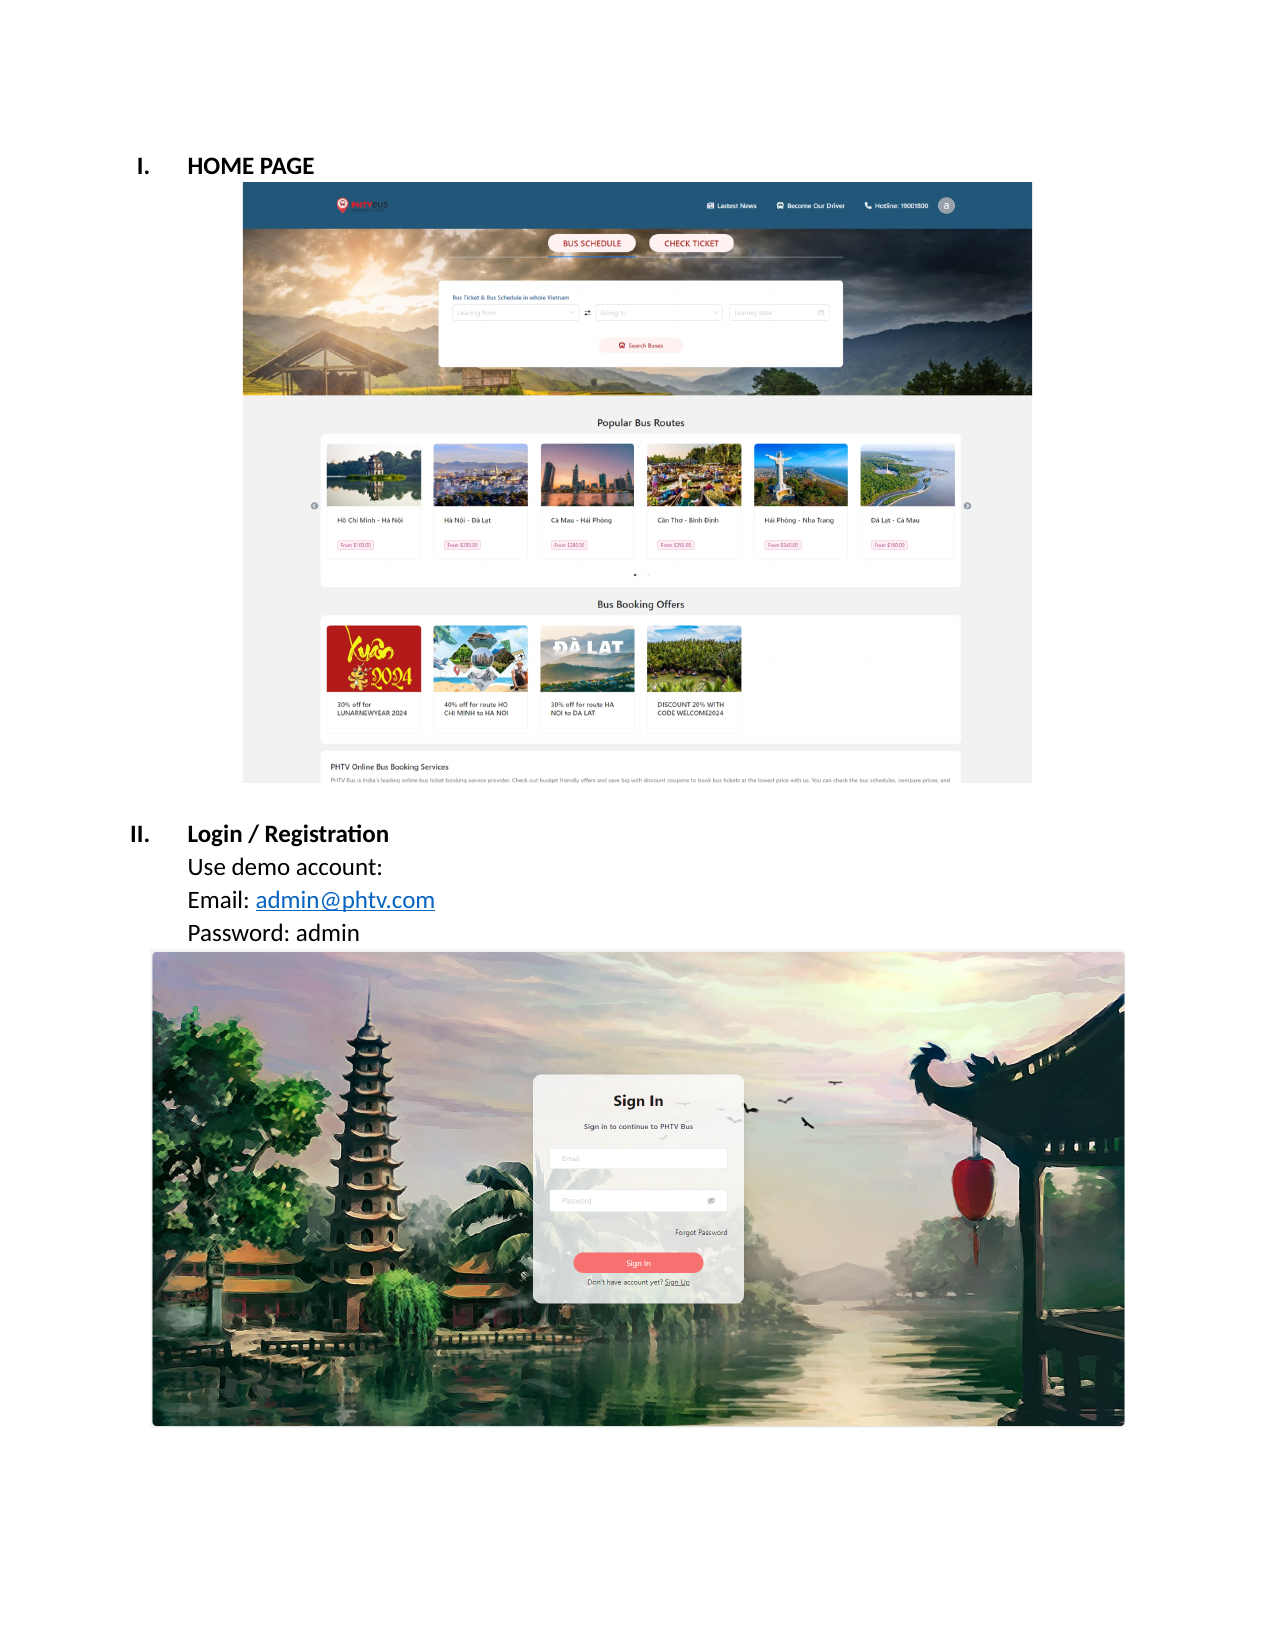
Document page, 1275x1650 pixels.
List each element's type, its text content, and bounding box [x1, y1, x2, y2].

list Password: admin [187, 917, 1125, 947]
picture [242, 182, 1033, 783]
picture [150, 949, 1125, 1428]
list HOME PAGE [150, 150, 1125, 181]
list Use demo account: [187, 851, 1125, 881]
list Login / Registration [150, 818, 1125, 848]
list Email: admin@phtv.com [187, 884, 1125, 914]
